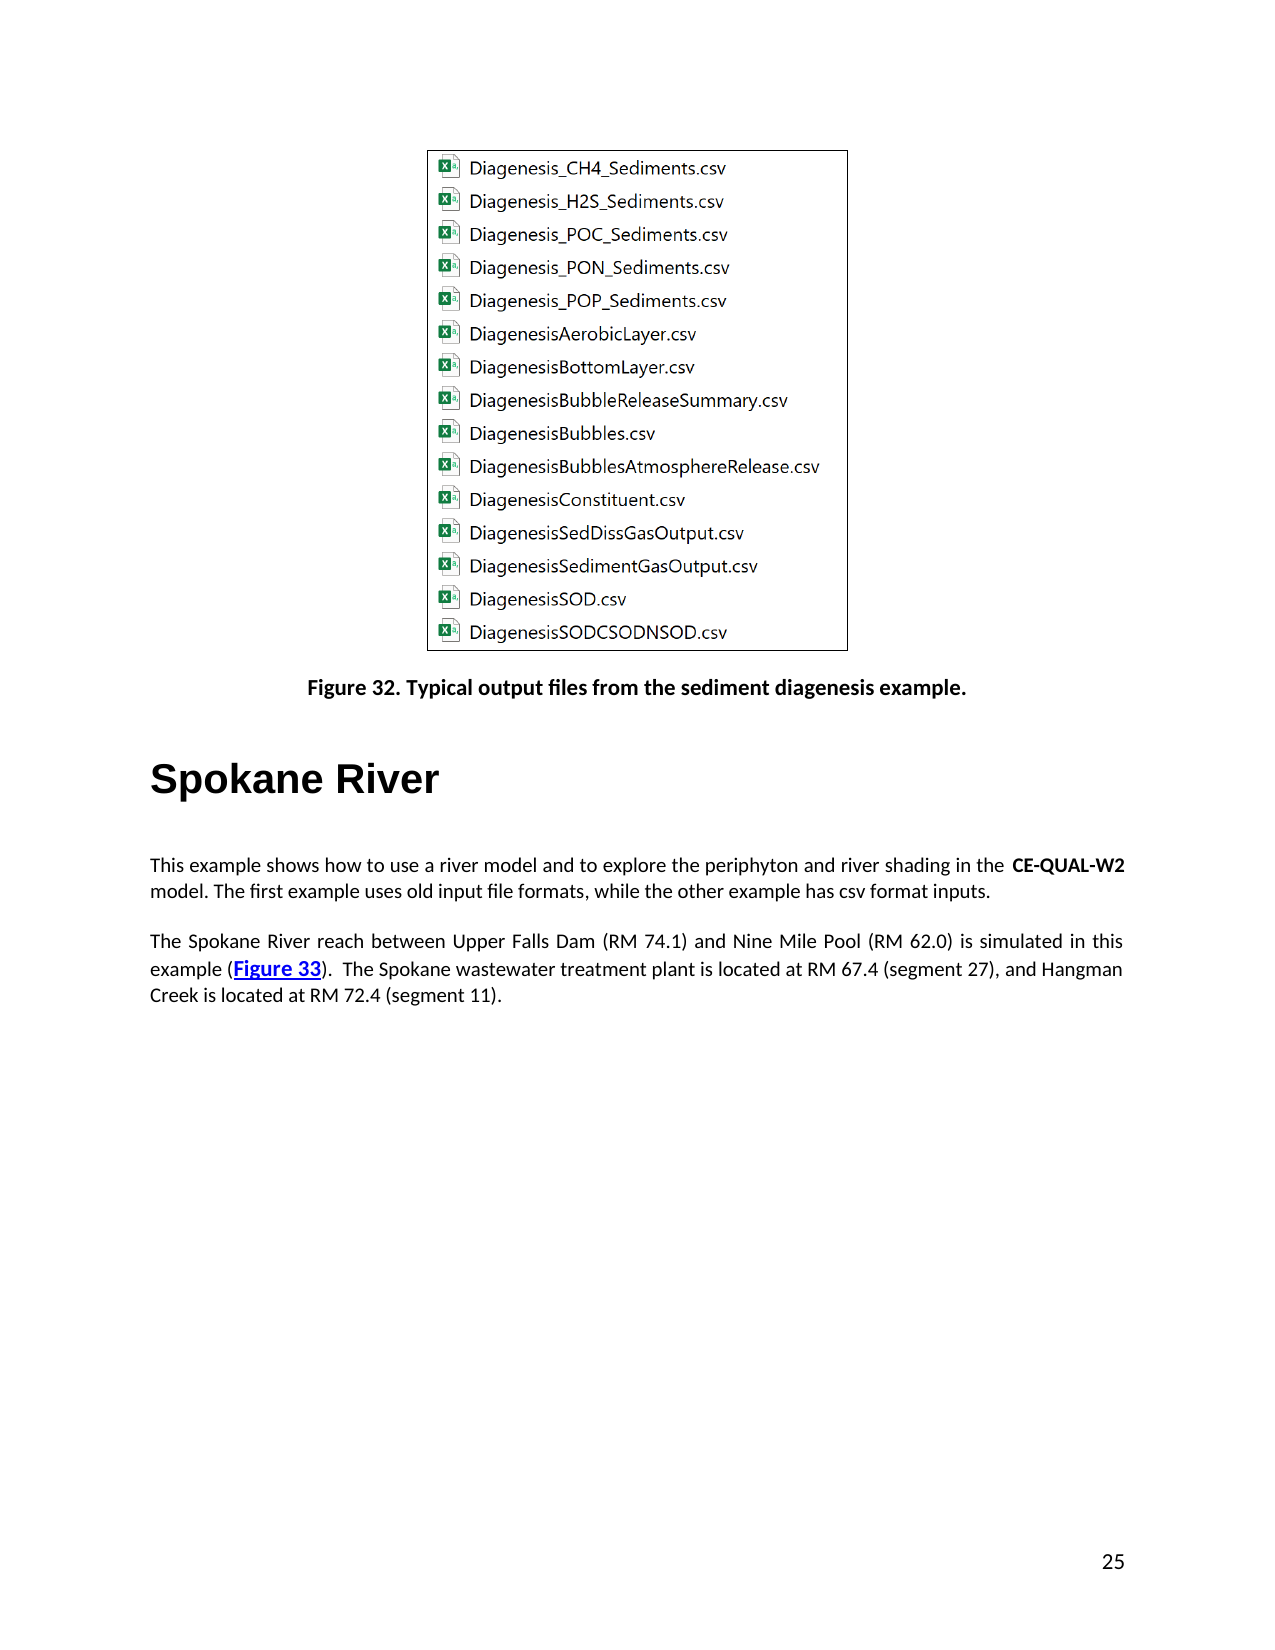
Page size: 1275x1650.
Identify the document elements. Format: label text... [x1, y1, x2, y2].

text This example shows how to use a river model and to explore the periphyton and river shading in the CE-QUAL-W2 model. The first example uses old input file formats, while the other example has csv format inputs. [150, 852, 1125, 903]
text The Spokane River reach between Upper Falls Dam (RM 74.1) and Nine Mile Pool (RM 62.0) is simulated in this example (Figure 33). The Spokane wastewater treatment plant is located at RM 67.4 (segment 27), and Hangman Creek is located at RM 72.4 (segment 11). [150, 929, 1125, 1008]
text Figure 32. Typical output files from the sediment diagenesis example. [150, 673, 1125, 702]
subtitle Spokane River [150, 754, 1125, 802]
